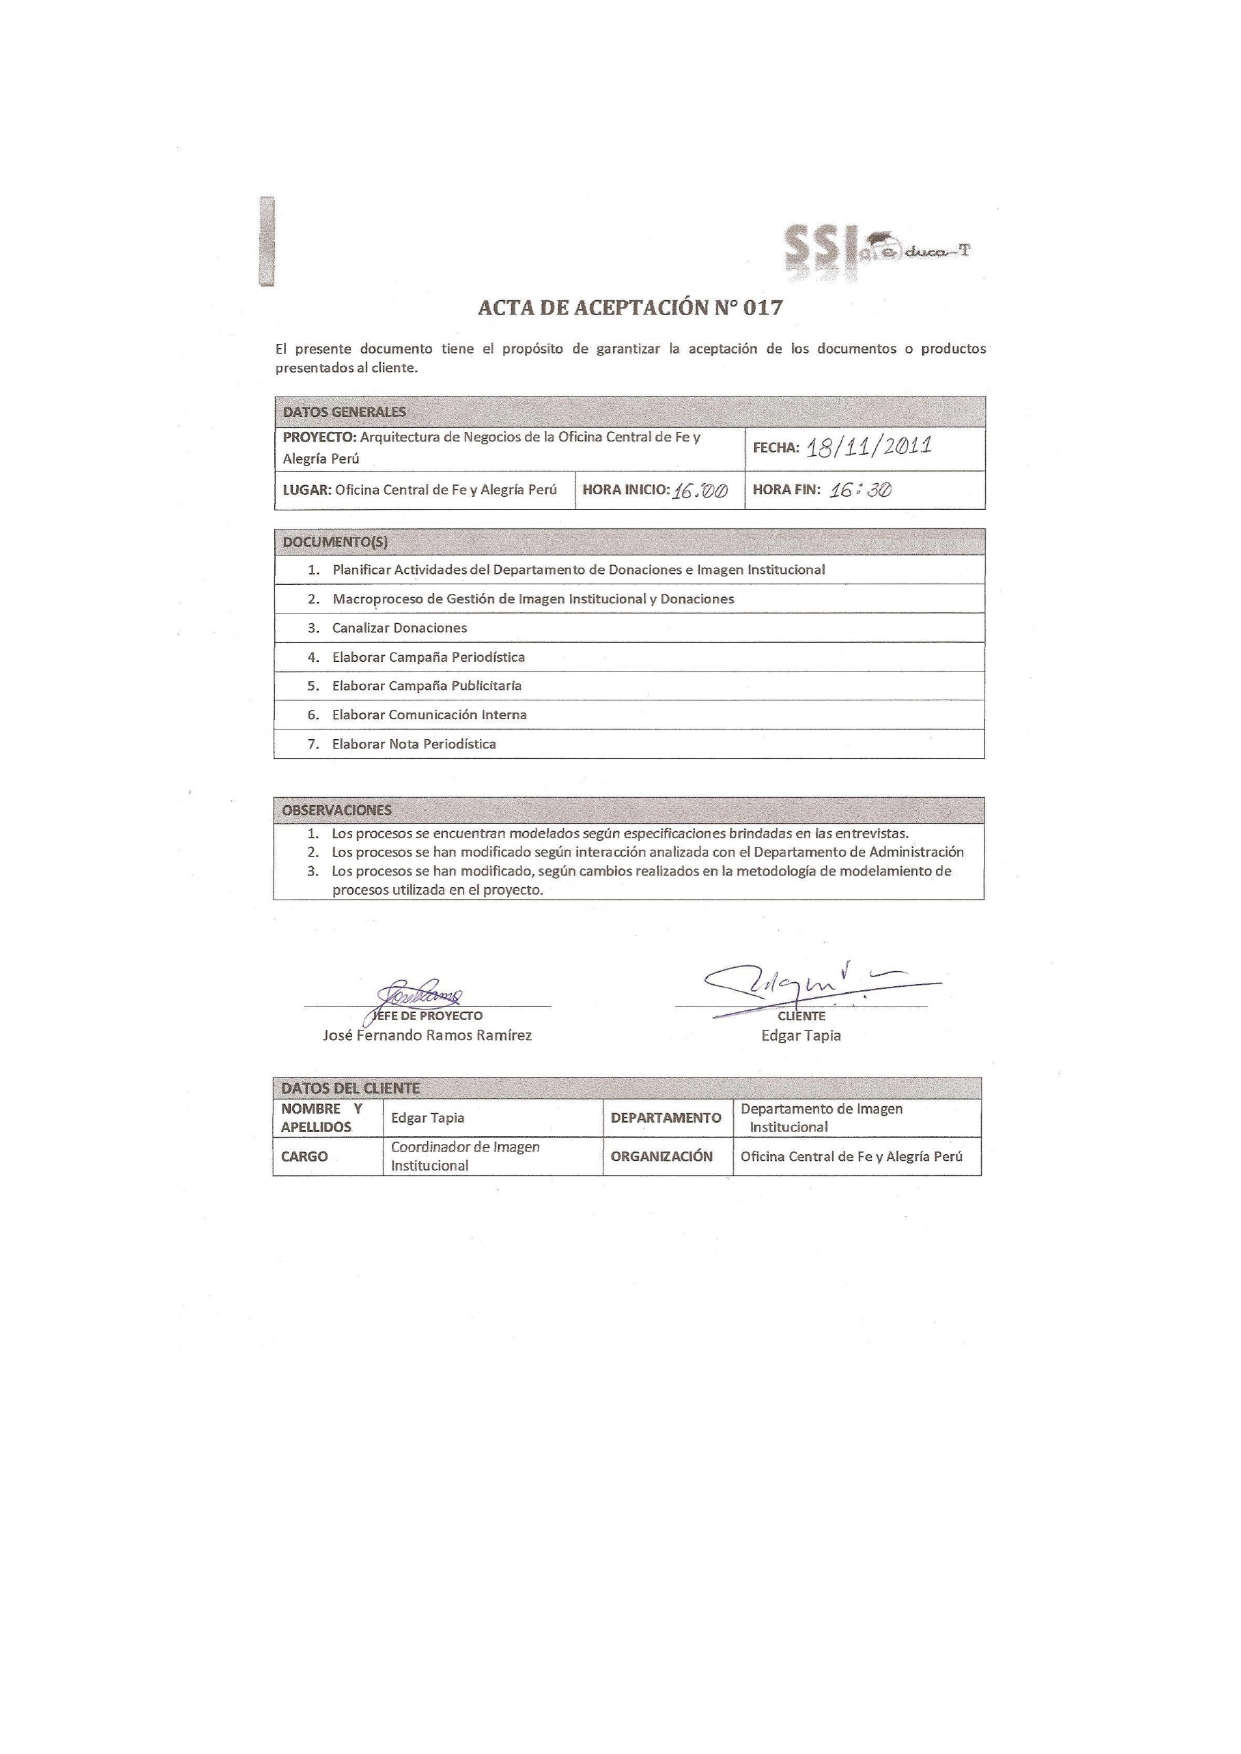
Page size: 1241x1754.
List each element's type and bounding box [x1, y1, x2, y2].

picture [177, 147, 1063, 1366]
